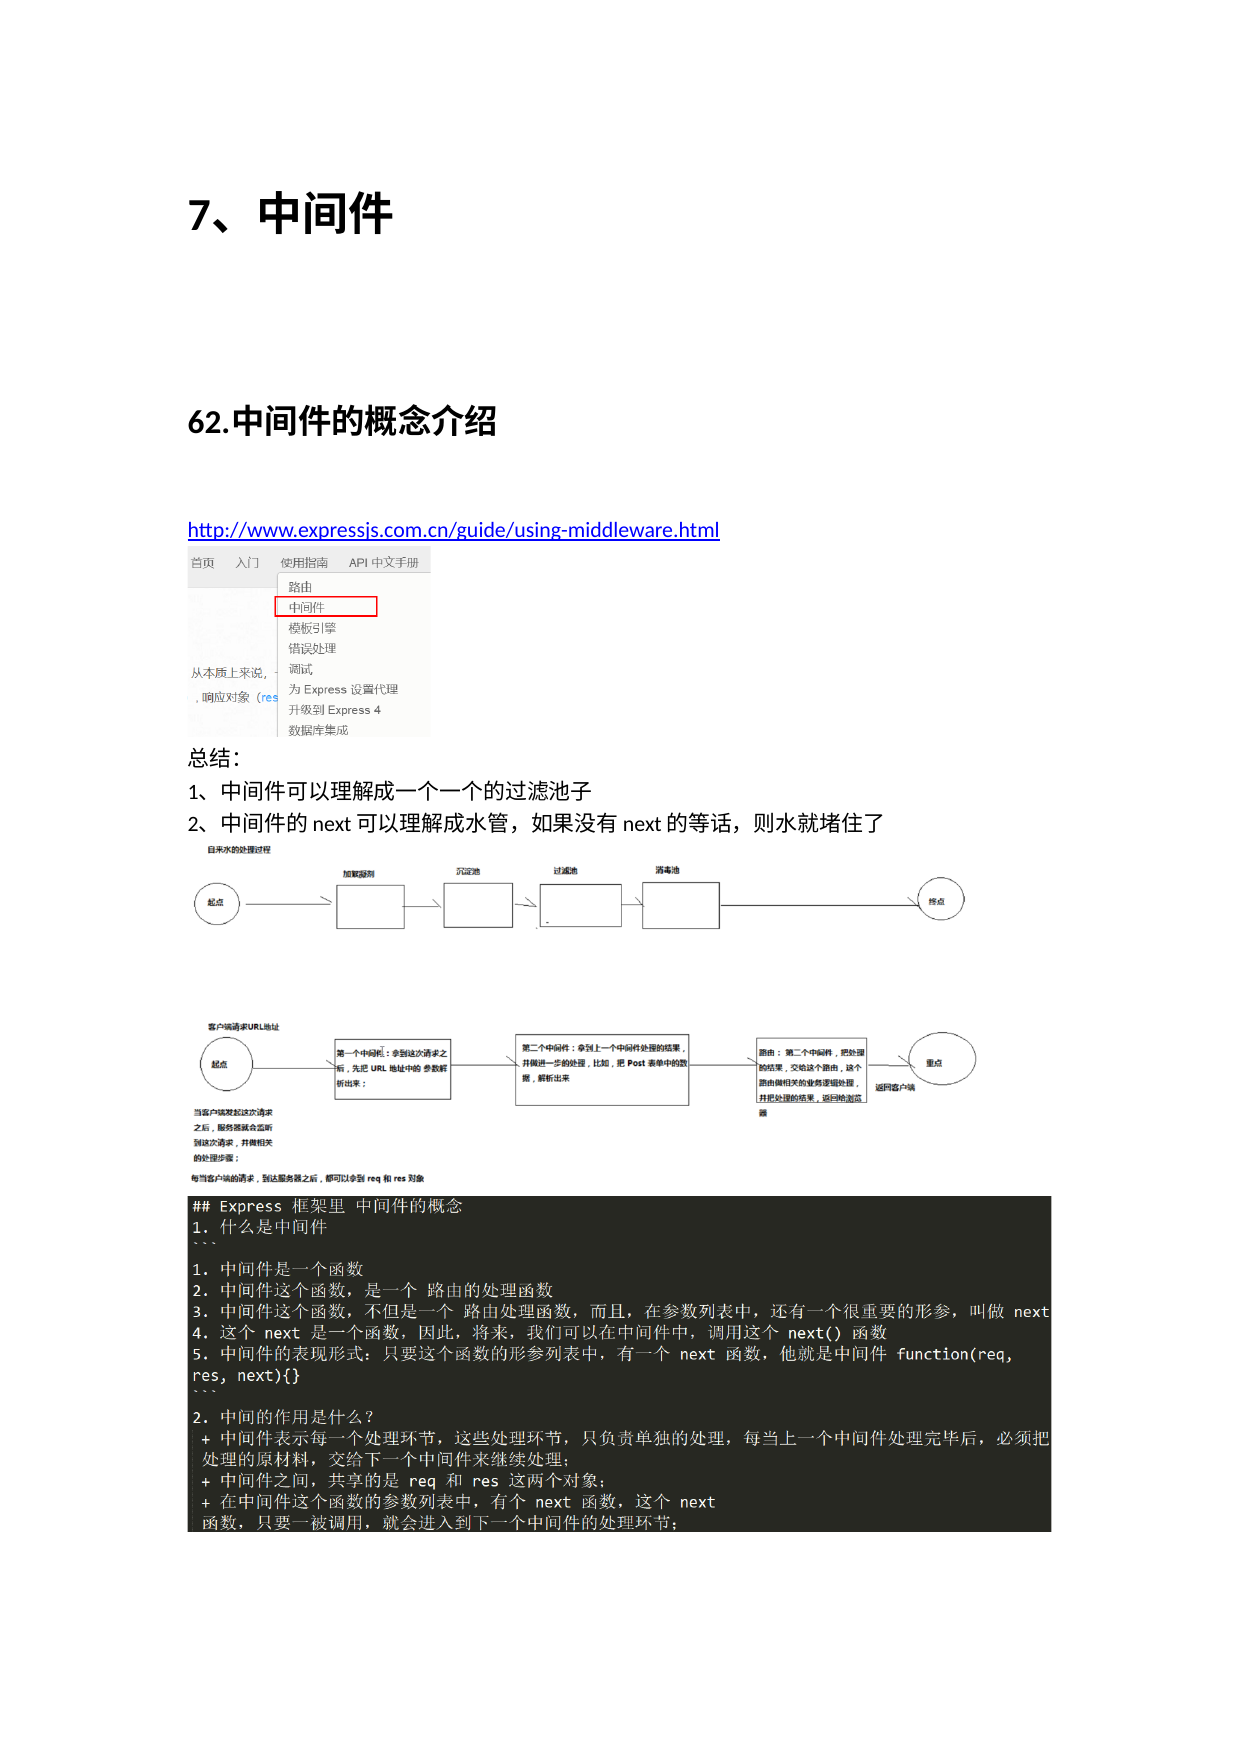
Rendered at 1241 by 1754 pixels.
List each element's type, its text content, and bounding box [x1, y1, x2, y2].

picture [187, 838, 1051, 1189]
picture [187, 1196, 1052, 1532]
text 总结： [187, 741, 1053, 773]
list 中间件的next可以理解成水管，如果没有next的等话，则水就堵住了 [187, 806, 1053, 838]
picture [187, 546, 431, 737]
list 中间件可以理解成一个一个的过滤池子 [187, 773, 1053, 806]
subtitle 7、中间件 [187, 162, 1053, 259]
text http://www.expressjs.com.cn/guide/using-middleware.html [187, 513, 1053, 546]
subtitle 中间件的概念介绍 [187, 387, 1053, 452]
